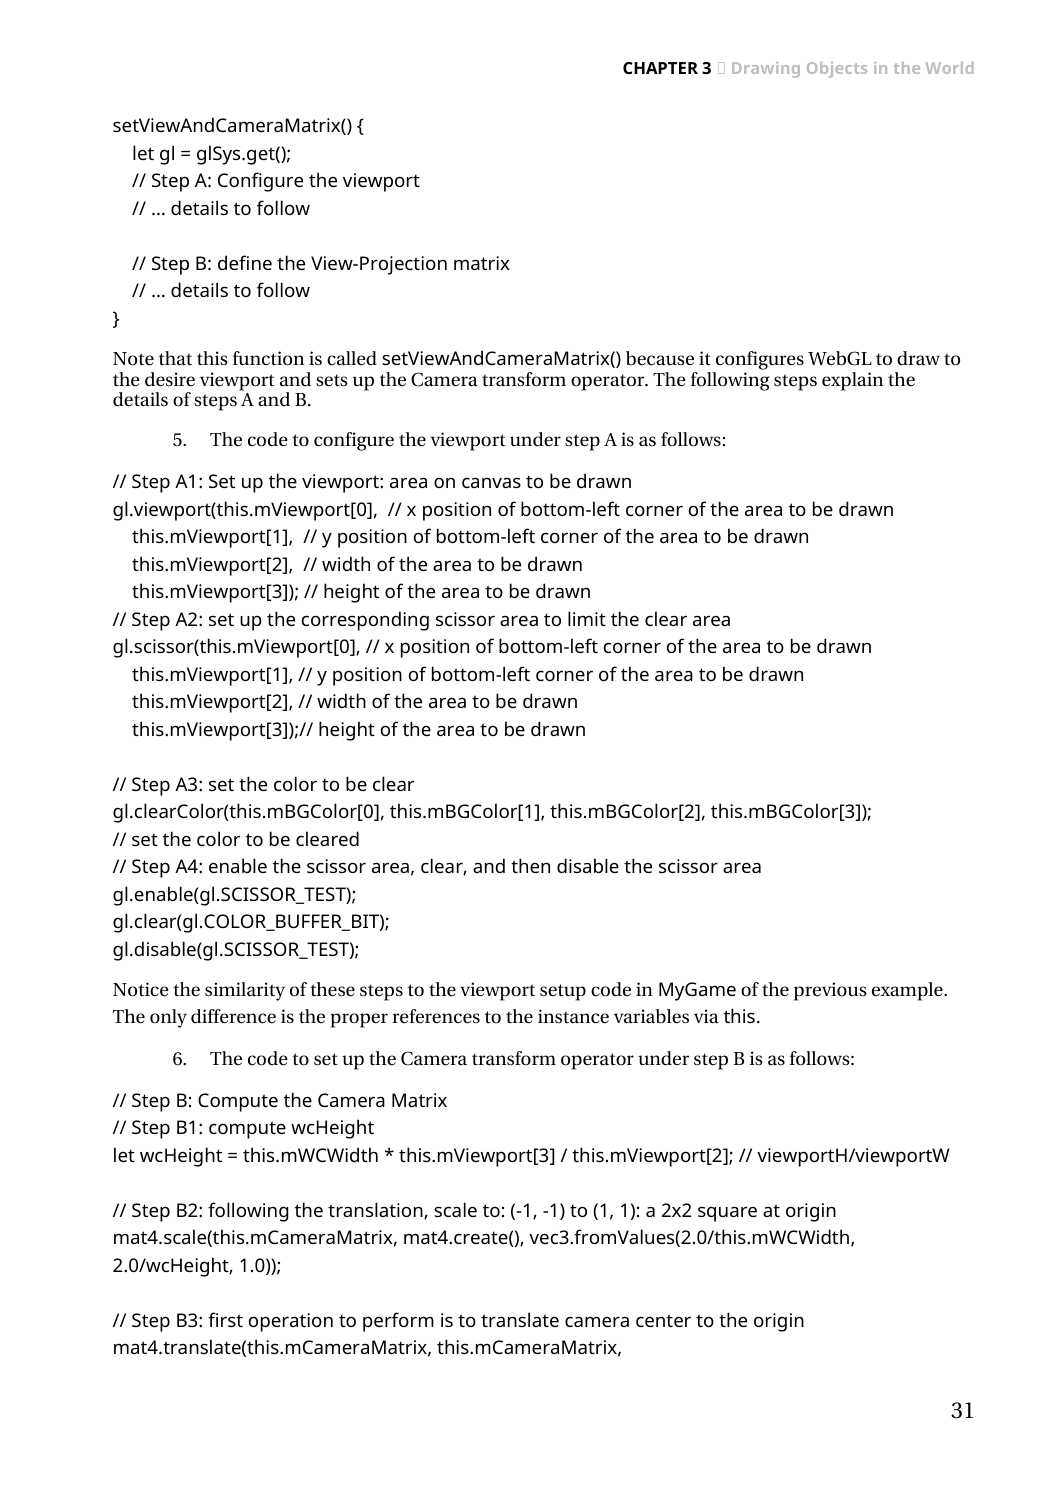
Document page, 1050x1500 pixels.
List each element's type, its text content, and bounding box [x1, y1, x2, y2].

text gl.clear(gl.COLOR_BUFFER_BIT); [112, 908, 975, 934]
text // Step A2: set up the corresponding scissor area to limit the clear area [112, 606, 975, 631]
text let gl = glSys.get(); [112, 140, 975, 166]
text this.mViewport[2], // width of the area to be drawn [112, 688, 975, 714]
text gl.scissor(this.mViewport[0], // x position of bottom-left corner of the area to be drawn [112, 633, 975, 659]
text } [112, 305, 975, 331]
text // Step B: Compute the Camera Matrix [112, 1087, 975, 1113]
text gl.disable(gl.SCISSOR_TEST); [112, 936, 975, 961]
text // Step B3: first operation to perform is to translate camera center to the origin [112, 1307, 975, 1333]
text gl.viewport(this.mViewport[0], // x position of bottom-left corner of the area to be drawn [112, 496, 975, 521]
text // Step A: Configure the viewport [112, 167, 975, 193]
text mat4.scale(this.mCameraMatrix, mat4.create(), vec3.fromValues(2.0/this.mWCWidth, 2.0/wcHeight, 1.0)); [112, 1225, 975, 1278]
text // … details to follow [112, 277, 975, 303]
text // set the color to be cleared [112, 826, 975, 851]
text // Step B2: following the translation, scale to: (-1, -1) to (1, 1): a 2x2 square at origin [112, 1197, 975, 1223]
text // Step B1: compute wcHeight [112, 1115, 975, 1140]
text mat4.translate(this.mCameraMatrix, this.mCameraMatrix, [112, 1335, 975, 1360]
text // … details to follow [112, 195, 975, 221]
text let wcHeight = this.mWCWidth * this.mViewport[3] / this.mViewport[2]; // viewportH/viewportW [112, 1142, 975, 1168]
text Note that this function is called setViewAndCameraMatrix() because it configures WebGL to draw to the desire viewport and sets up the Camera transform operator. The following steps explain the details of steps A and B. [112, 345, 975, 411]
text this.mViewport[2], // width of the area to be drawn [112, 551, 975, 576]
list The code to set up the Camera transform operator under step B is as follows: [172, 1043, 885, 1071]
text this.mViewport[1], // y position of bottom-left corner of the area to be drawn [112, 523, 975, 549]
text // Step A1: Set up the viewport: area on canvas to be drawn [112, 468, 975, 494]
text // Step A3: set the color to be clear [112, 771, 975, 796]
text gl.enable(gl.SCISSOR_TEST); [112, 881, 975, 906]
text this.mViewport[3]);// height of the area to be drawn [112, 716, 975, 741]
list The code to configure the viewport under step A is as follows: [172, 425, 885, 452]
text // Step A4: enable the scissor area, clear, and then disable the scissor area [112, 853, 975, 879]
text gl.clearColor(this.mBGColor[0], this.mBGColor[1], this.mBGColor[2], this.mBGColor[3]); [112, 798, 975, 824]
text // Step B: define the View-Projection matrix [112, 250, 975, 276]
text setViewAndCameraMatrix() { [112, 112, 975, 138]
text this.mViewport[1], // y position of bottom-left corner of the area to be drawn [112, 661, 975, 686]
text this.mViewport[3]); // height of the area to be drawn [112, 578, 975, 604]
text Notice the similarity of these steps to the viewport setup code in MyGame of the previous example. The only difference is the proper references to the instance variables via this. [112, 976, 975, 1029]
